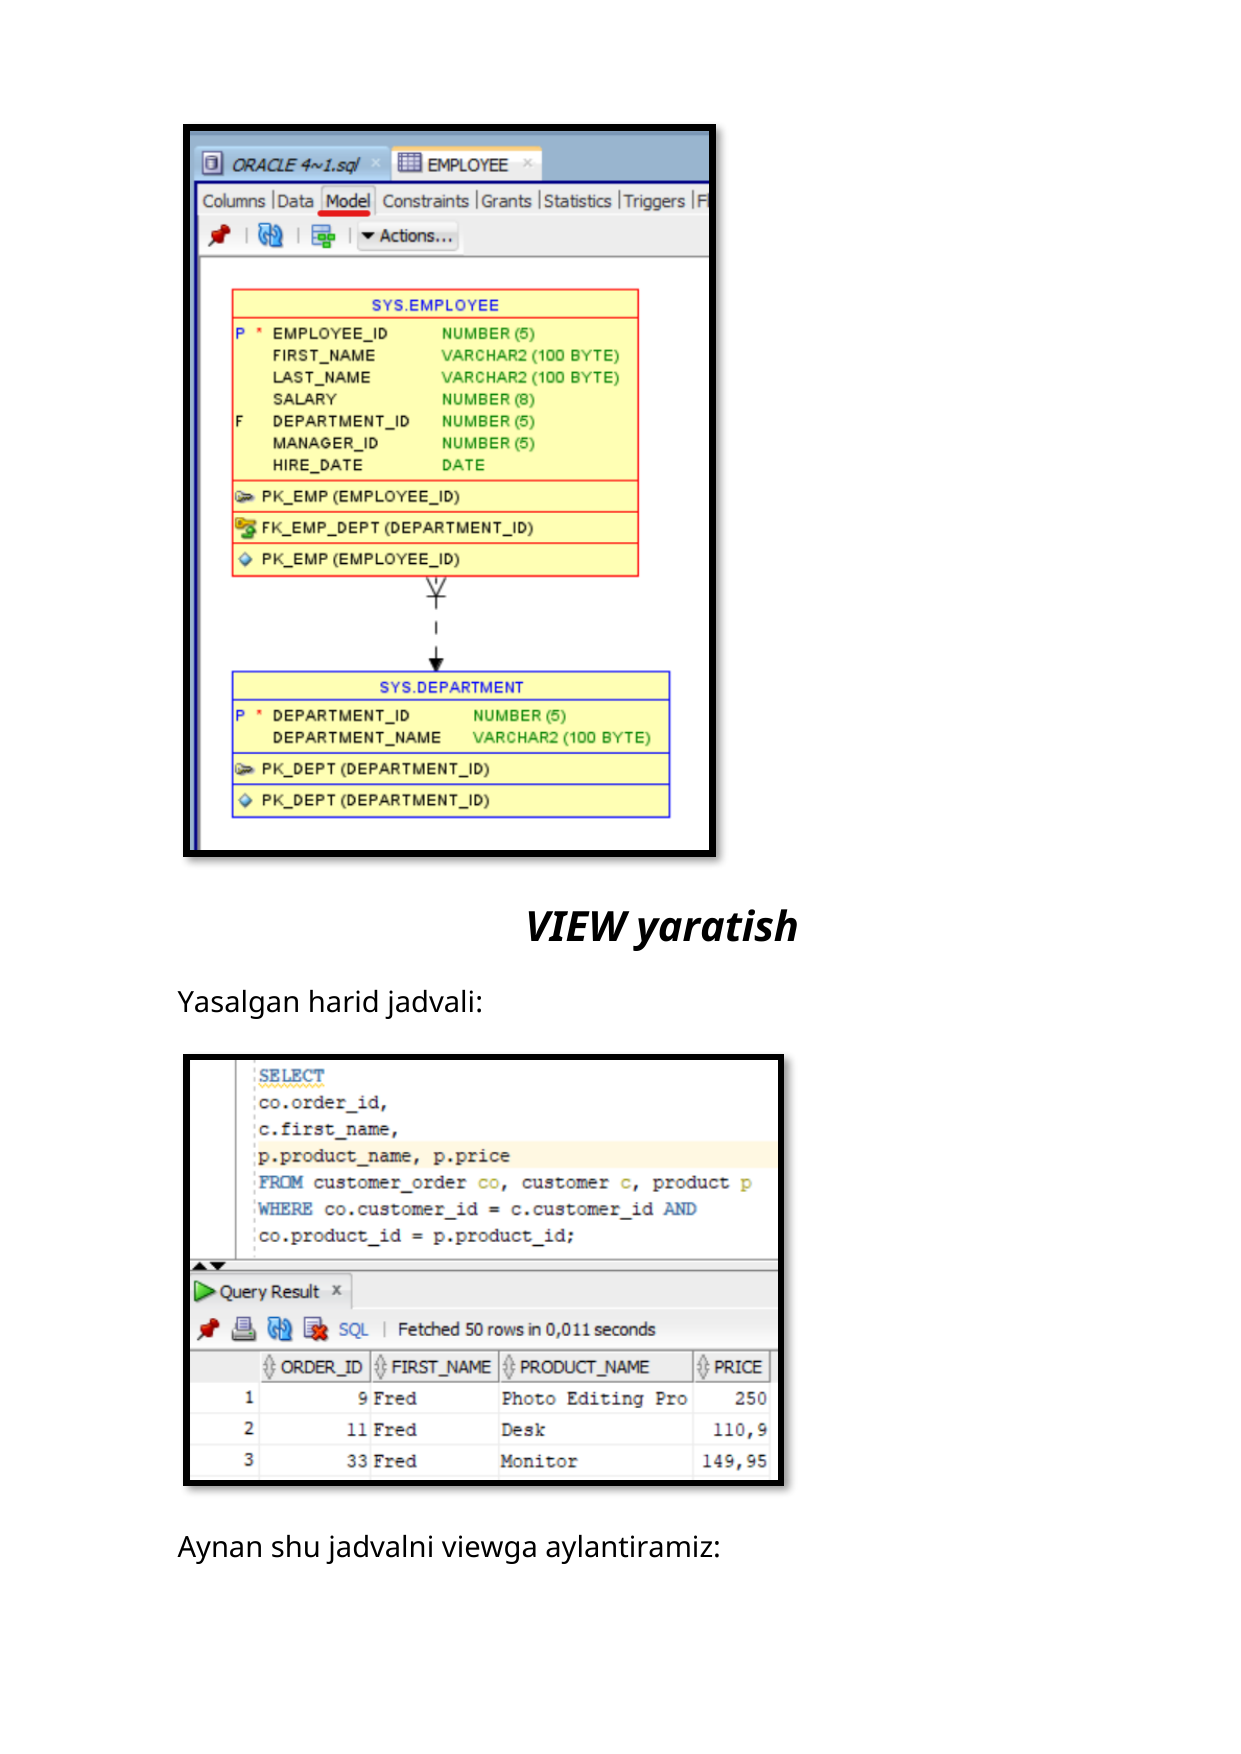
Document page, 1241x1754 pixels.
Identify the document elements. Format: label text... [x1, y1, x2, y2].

picture [190, 1060, 778, 1480]
text Aynan shu jadvalni viewga aylantiramiz: [177, 1526, 1152, 1566]
picture [190, 131, 709, 850]
subtitle VIEW yaratish [177, 896, 1152, 953]
text Yasalgan harid jadvali: [177, 981, 1152, 1021]
